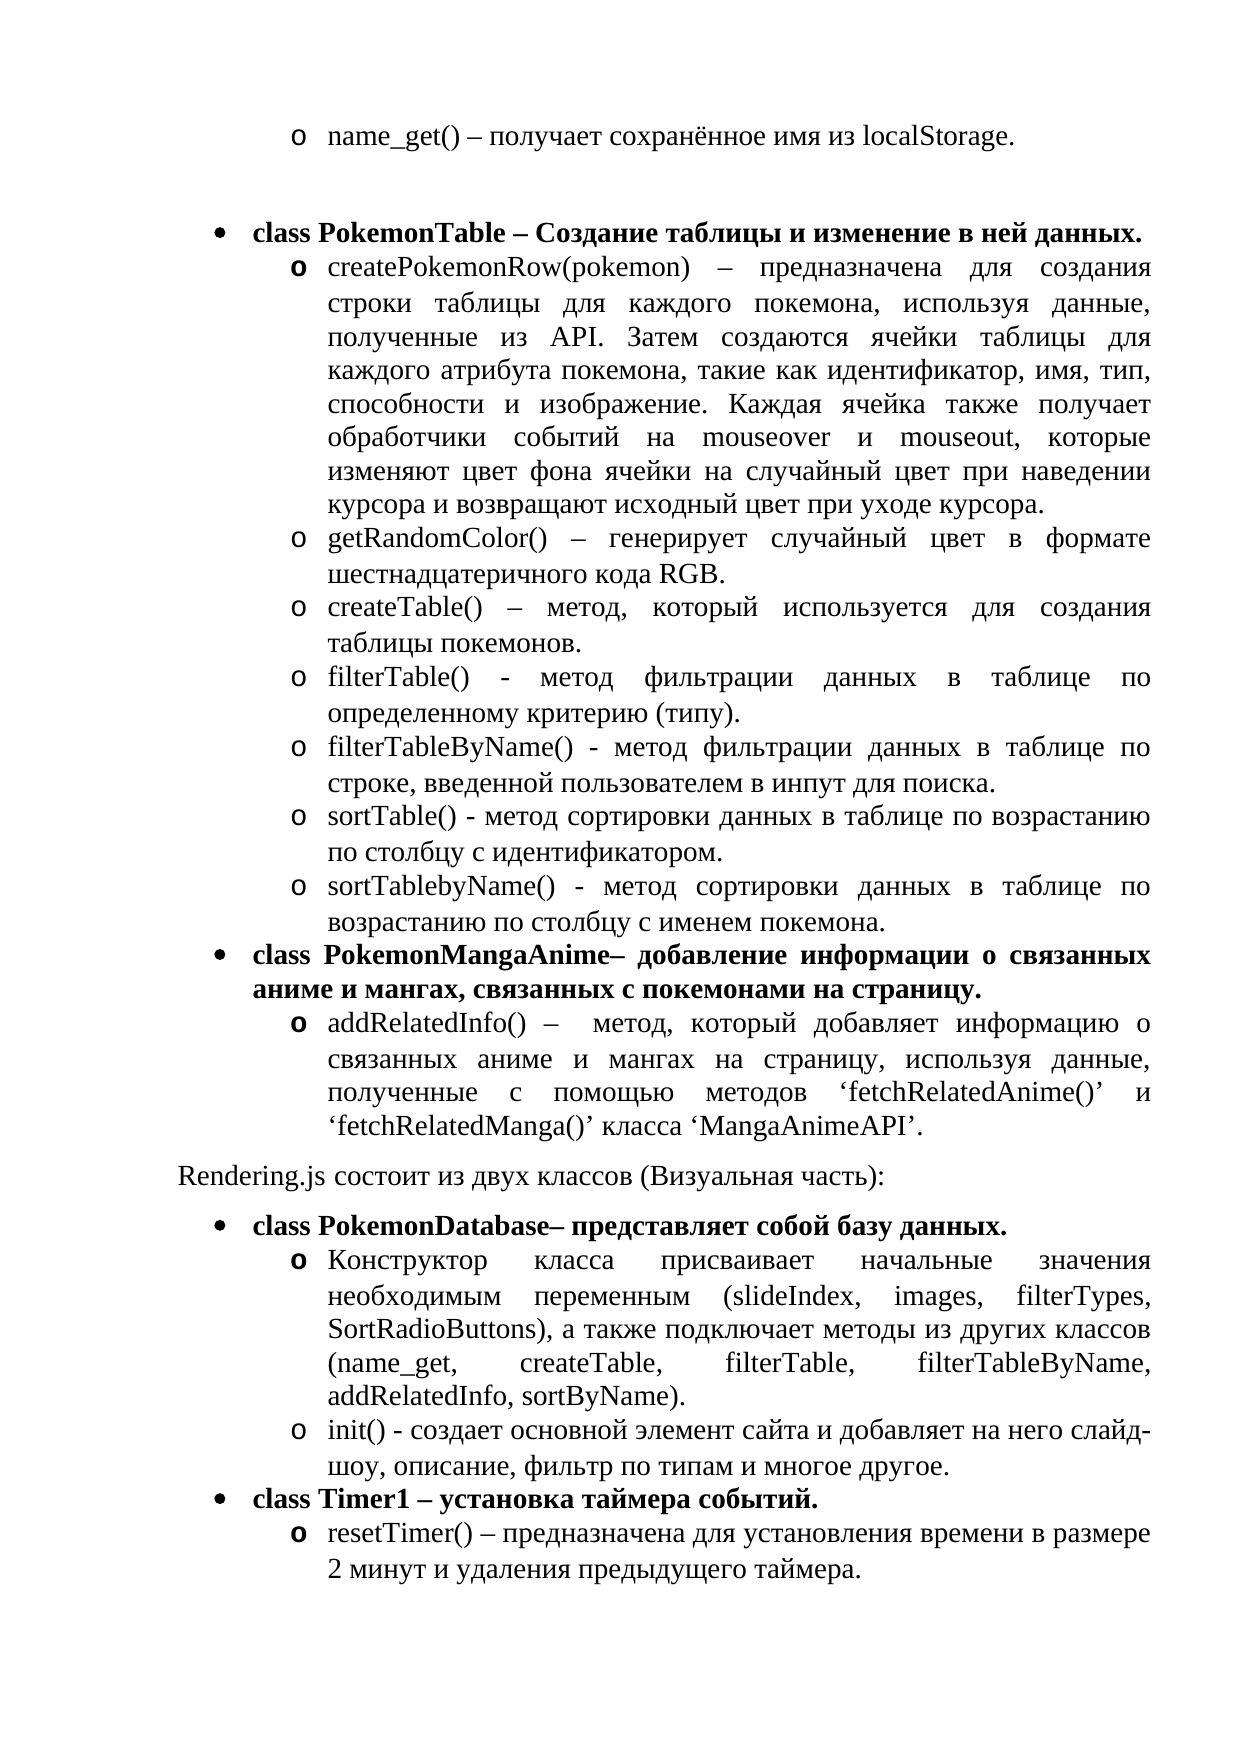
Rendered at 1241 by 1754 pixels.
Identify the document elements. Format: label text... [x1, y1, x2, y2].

text Rendering.js состоит из двух классов (Визуальная часть): [177, 1158, 1152, 1192]
list createPokemonRow(pokemon) – предназначена для создания строки таблицы для каждого покемона, используя данные, полученные из API. Затем создаются ячейки таблицы для каждого атрибута покемона, такие как идентификатор, имя, тип, способности и изображение. Каждая ячейка также получает обработчики событий на mouseover и mouseout, которые изменяют цвет фона ячейки на случайный цвет при наведении курсора и возвращают исходный цвет при уходе курсора. [290, 249, 1152, 520]
list filterTableByName() - метод фильтрации данных в таблице по строке, введенной пользователем в инпут для поиска. [290, 729, 1152, 798]
list filterTable() - метод фильтрации данных в таблице по определенному критерию (типу). [290, 659, 1152, 729]
list class PokemonTable – Создание таблицы и изменение в ней данных. [215, 216, 1152, 249]
list addRelatedInfo() – метод, который добавляет информацию о связанных аниме и мангах на страницу, используя данные, полученные с помощью методов ‘fetchRelatedAnime()’ и ‘fetchRelatedManga()’ класса ‘MangaAnimeAPI’. [290, 1005, 1152, 1141]
list class PokemonDatabase– представляет собой базу данных. [215, 1208, 1152, 1242]
list createTable() – метод, который используется для создания таблицы покемонов. [290, 589, 1152, 659]
list Конструктор класса присваивает начальные значения необходимым переменным (slideIndex, images, filterTypes, SortRadioButtons), а также подключает методы из других классов (name_get, createTable, filterTable, filterTableByName, addRelatedInfo, sortByName). [290, 1242, 1152, 1412]
list name_get() – получает сохранённое имя из localStorage. [290, 118, 1152, 154]
list class Timer1 – установка таймера событий. [215, 1482, 1152, 1515]
list resetTimer() – предназначена для установления времени в размере 2 минут и удаления предыдущего таймера. [290, 1515, 1152, 1585]
list class PokemonMangaAnime– добавление информации о связанных аниме и мангах, связанных с покемонами на страницу. [215, 937, 1152, 1005]
list getRandomColor() – генерирует случайный цвет в формате шестнадцатеричного кода RGB. [290, 520, 1152, 589]
list sortTablebyName() - метод сортировки данных в таблице по возрастанию по столбцу с именем покемона. [290, 868, 1152, 937]
list sortTable() - метод сортировки данных в таблице по возрастанию по столбцу с идентификатором. [290, 798, 1152, 868]
list init() - создает основной элемент сайта и добавляет на него слайд-шоу, описание, фильтр по типам и многое другое. [290, 1412, 1152, 1482]
